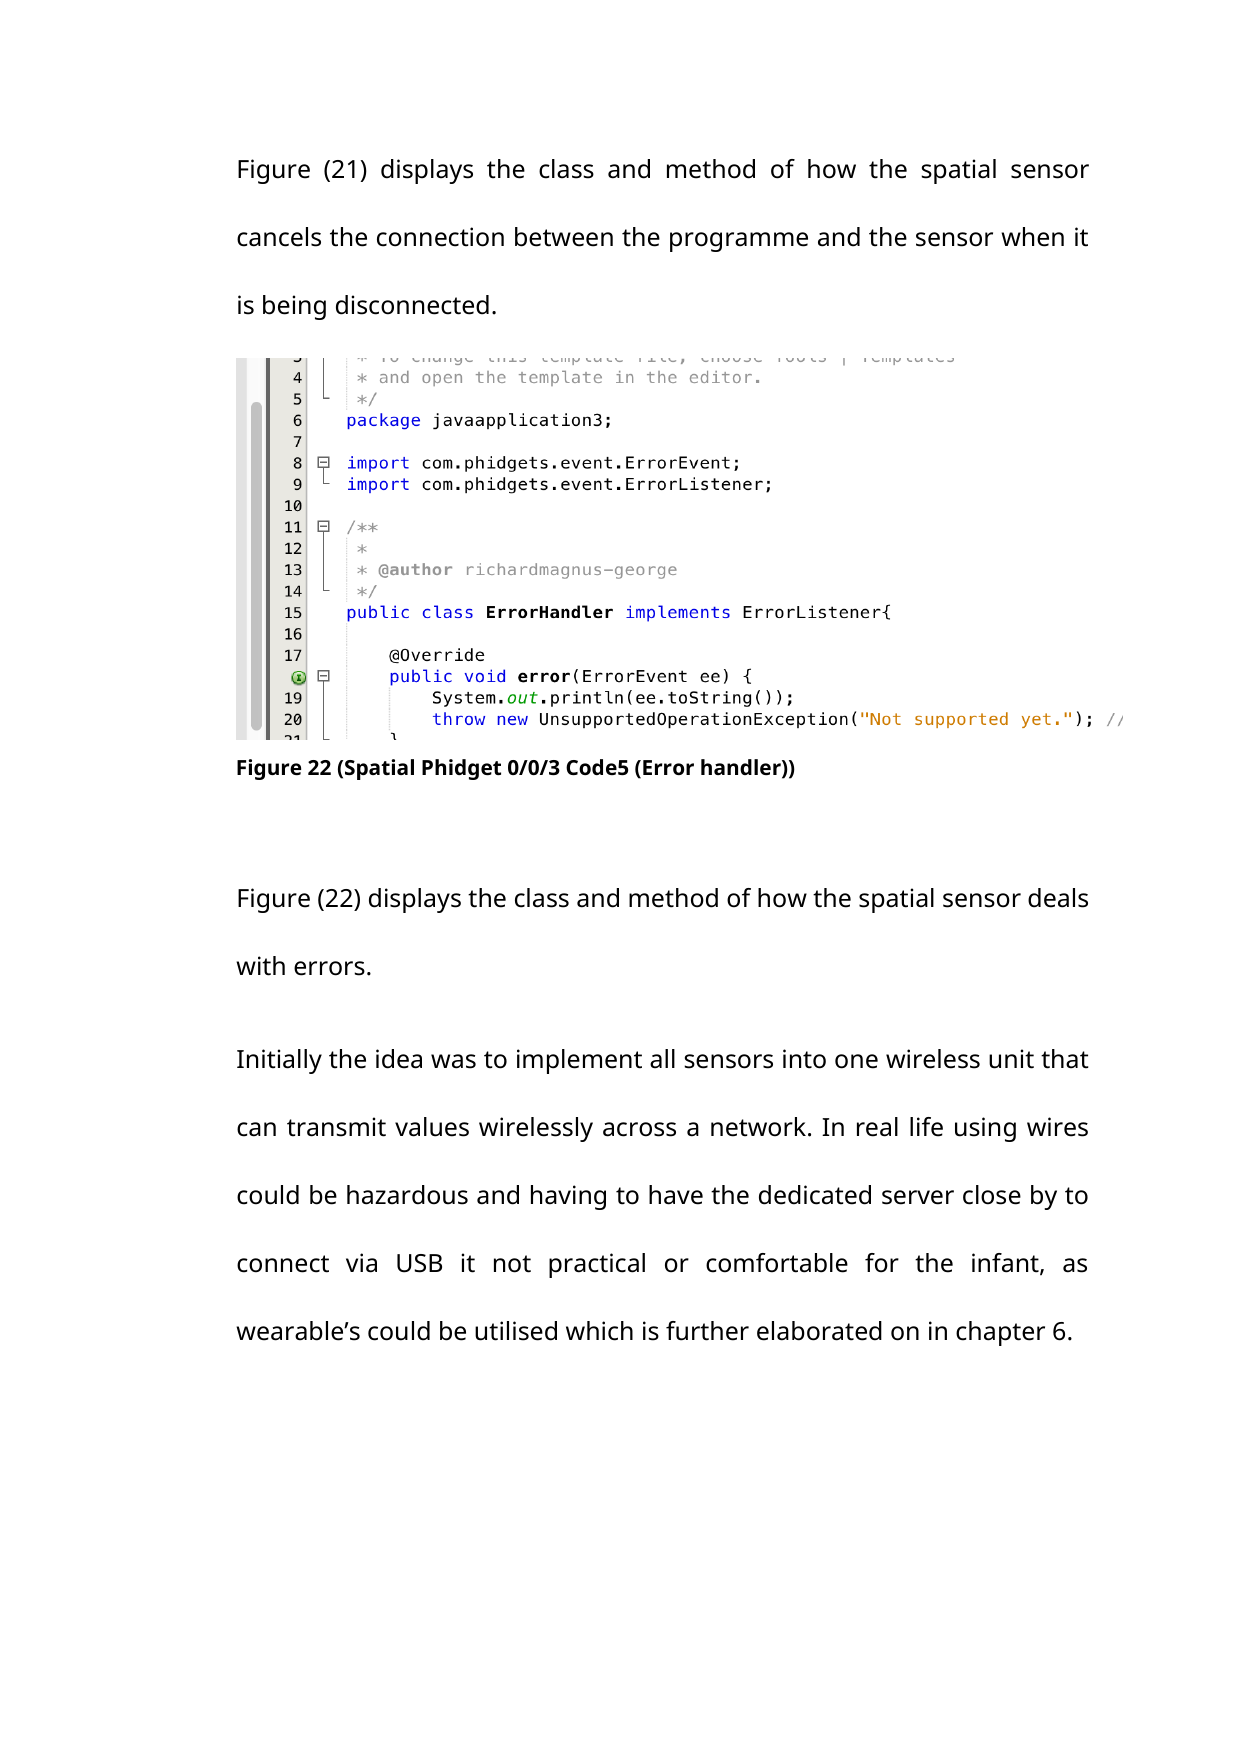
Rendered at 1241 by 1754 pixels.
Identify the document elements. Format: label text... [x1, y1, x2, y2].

text Figure (21) displays the class and method of how the spatial sensor cancels the connection between the programme and the sensor when it is being disconnected. [236, 151, 1090, 322]
text Figure (22) displays the class and method of how the spatial sensor deals with errors. [236, 905, 1090, 1007]
picture [235, 358, 1128, 761]
text Initially the idea was to implement all sensors into one wireless unit that can transmit values wirelessly across a network. In real life using wires could be hazardous and having to have the dedicated server close by to connect via USB it not practical or comfortable for the infant, as wearable’s could be utilised which is further elaborated on in chapter 6. [236, 1067, 1090, 1373]
